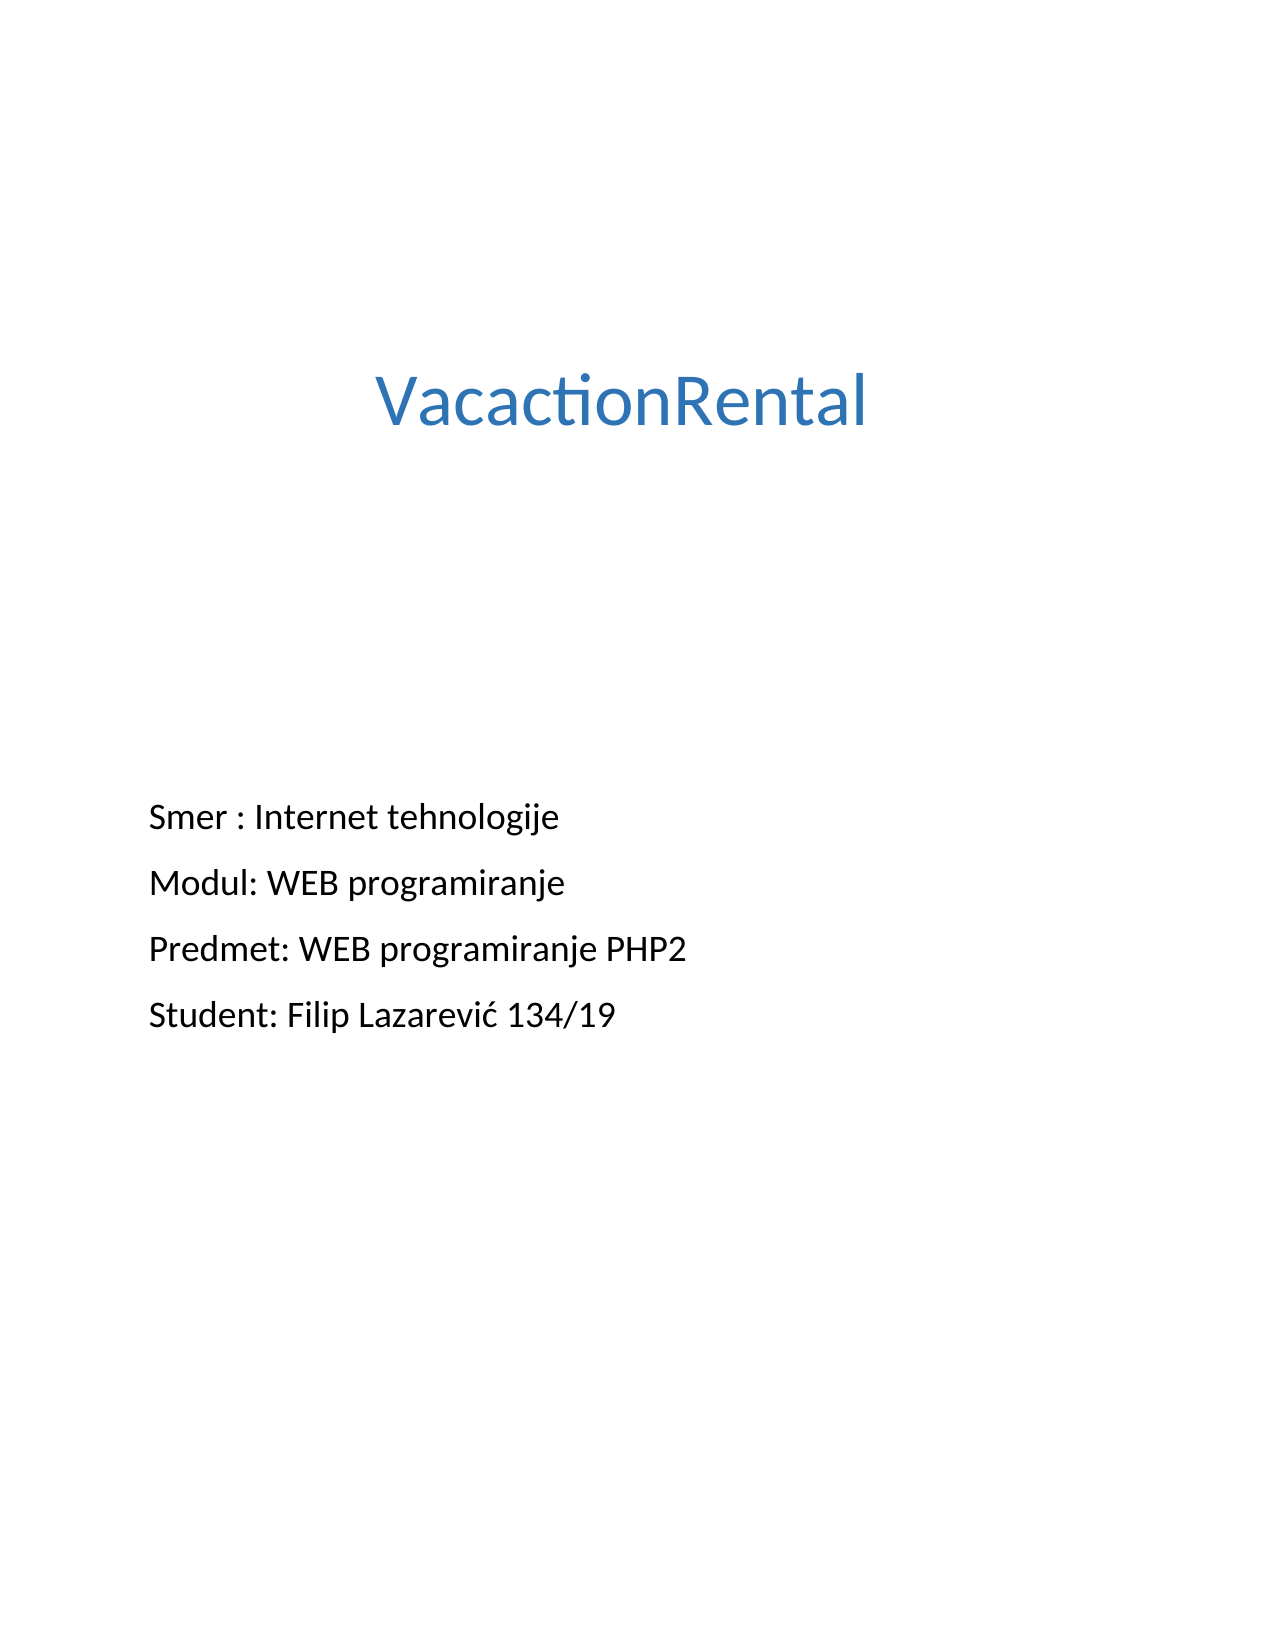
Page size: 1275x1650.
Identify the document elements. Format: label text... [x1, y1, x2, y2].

text Student: Filip Lazarević 134/19 [148, 991, 1130, 1037]
text Smer : Internet tehnologije [148, 793, 1130, 839]
text VacactionRental [301, 352, 1130, 444]
text Predmet: WEB programiranje PHP2 [148, 925, 1130, 971]
text Modul: WEB programiranje [148, 859, 1130, 905]
